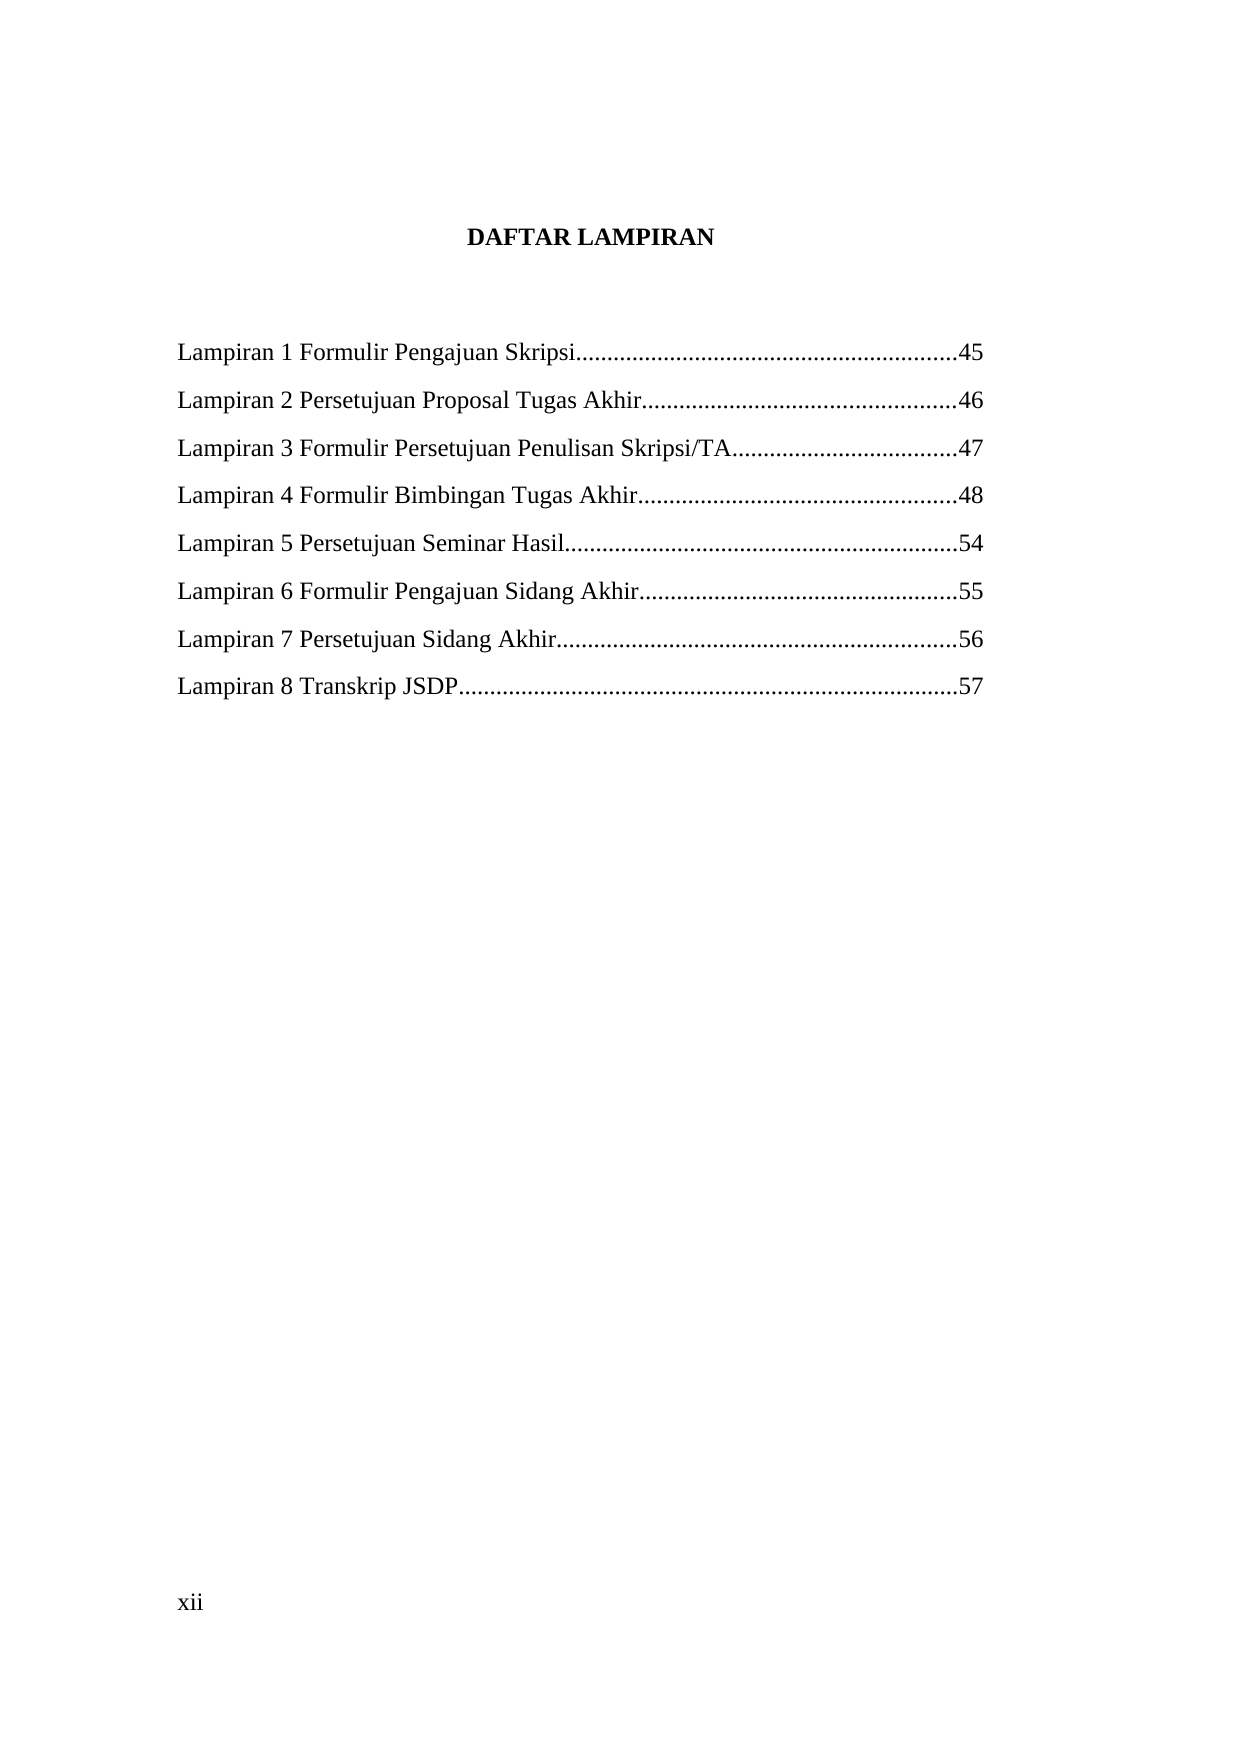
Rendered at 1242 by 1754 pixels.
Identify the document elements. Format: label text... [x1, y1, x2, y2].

text Lampiran 1 Formulir Pengajuan Skripsi 45 [177, 337, 1005, 366]
text Lampiran 6 Formulir Pengajuan Sidang Akhir 55 [177, 576, 1005, 605]
subtitle DAFTAR LAMPIRAN [177, 222, 1005, 251]
text Lampiran 3 Formulir Persetujuan Penulisan Skripsi/TA 47 [177, 433, 1005, 462]
text Lampiran 5 Persetujuan Seminar Hasil 54 [177, 528, 1005, 557]
text Lampiran 2 Persetujuan Proposal Tugas Akhir 46 [177, 385, 1005, 414]
text Lampiran 4 Formulir Bimbingan Tugas Akhir 48 [177, 481, 1005, 509]
text Lampiran 8 Transkrip JSDP 57 [177, 671, 1005, 700]
text Lampiran 7 Persetujuan Sidang Akhir 56 [177, 624, 1005, 652]
